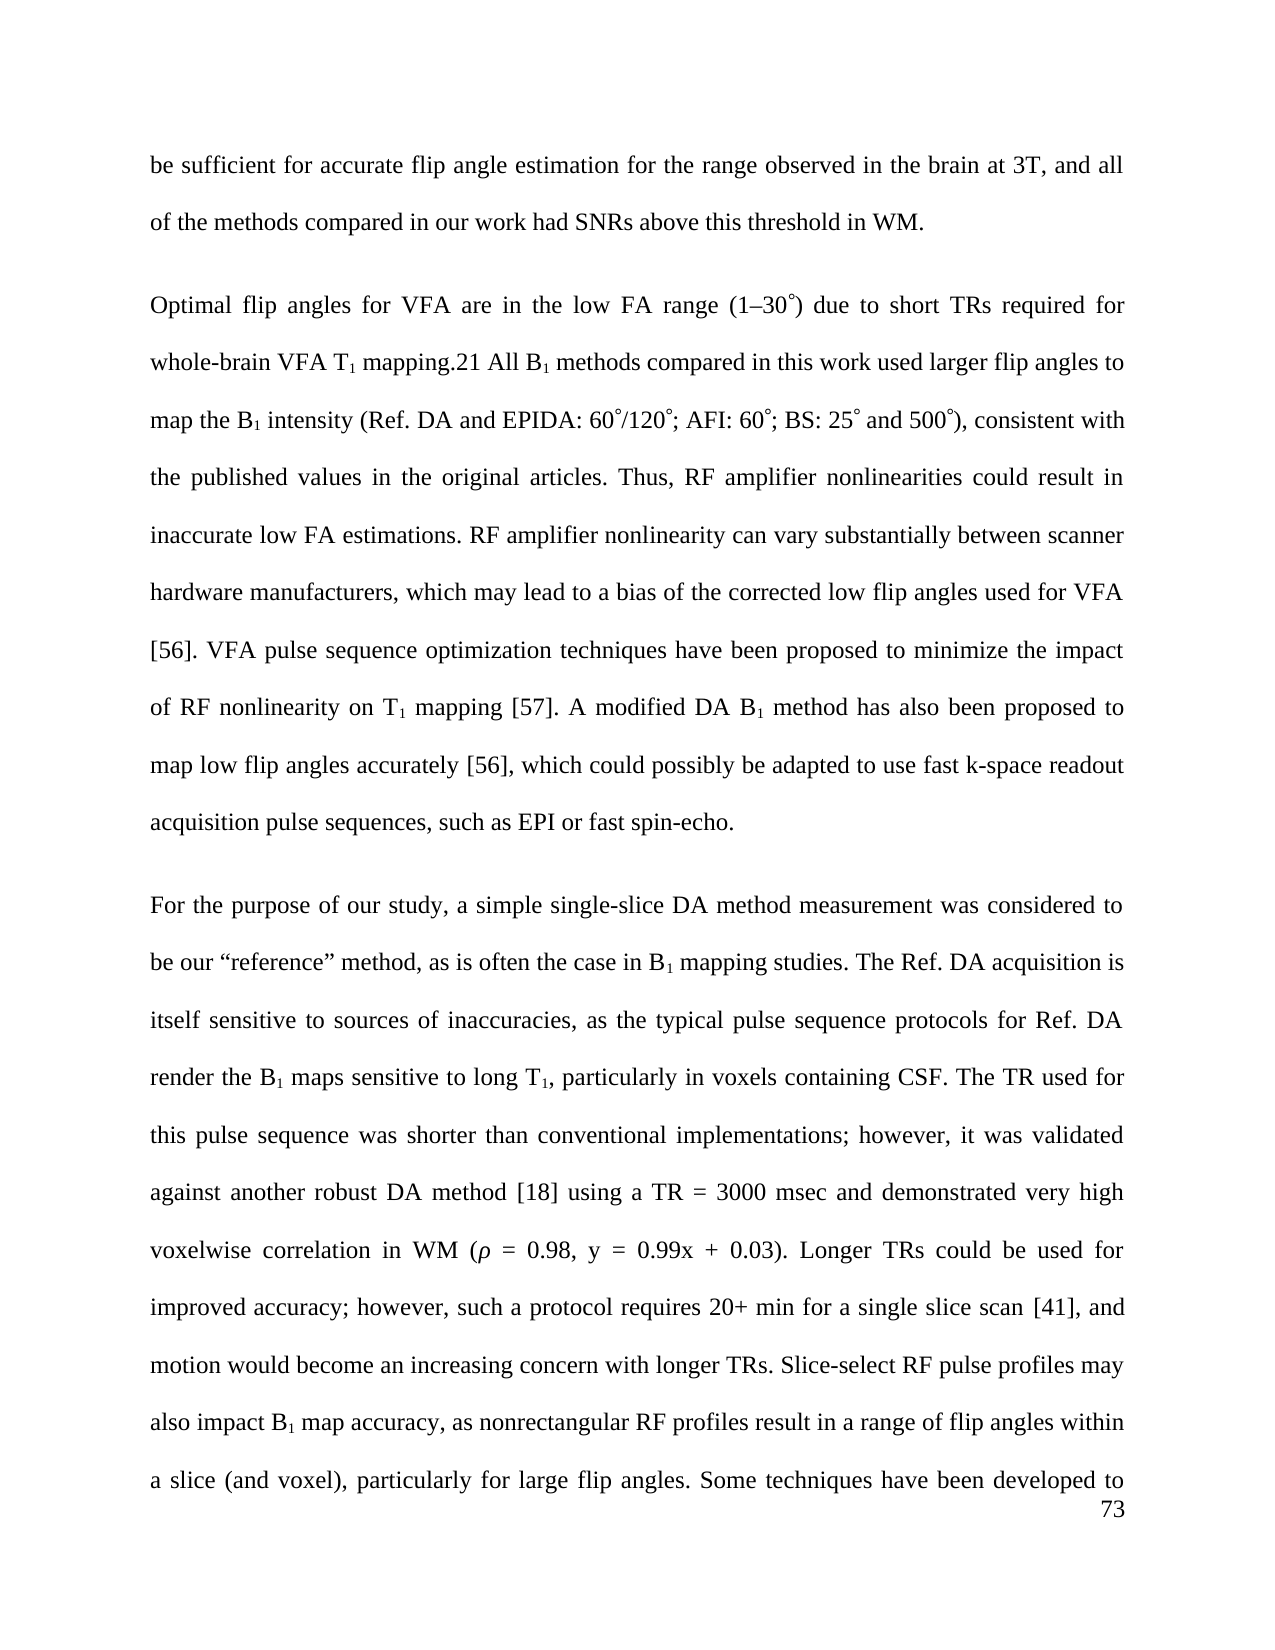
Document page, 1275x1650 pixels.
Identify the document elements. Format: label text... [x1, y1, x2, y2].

text Optimal flip angles for VFA are in the low FA range (1–30) due to short TRs required for whole-brain VFA T1 mapping.21 All B1 methods compared in this work used larger flip angles to map the B1 intensity (Ref. DA and EPIDA: 60/120; AFI: 60; BS: 25 and 500), consistent with the published values in the original articles. Thus, RF amplifier nonlinearities could result in inaccurate low FA estimations. RF amplifier nonlinearity can vary substantially between scanner hardware manufacturers, which may lead to a bias of the corrected low flip angles used for VFA [56]. VFA pulse sequence optimization techniques have been proposed to minimize the impact of RF nonlinearity on T1 mapping [57]. A modified DA B1 method has also been proposed to map low flip angles accurately [56], which could possibly be adapted to use fast k-space readout acquisition pulse sequences, such as EPI or fast spin-echo. [150, 290, 1125, 836]
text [150, 890, 1125, 1494]
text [150, 150, 1125, 236]
